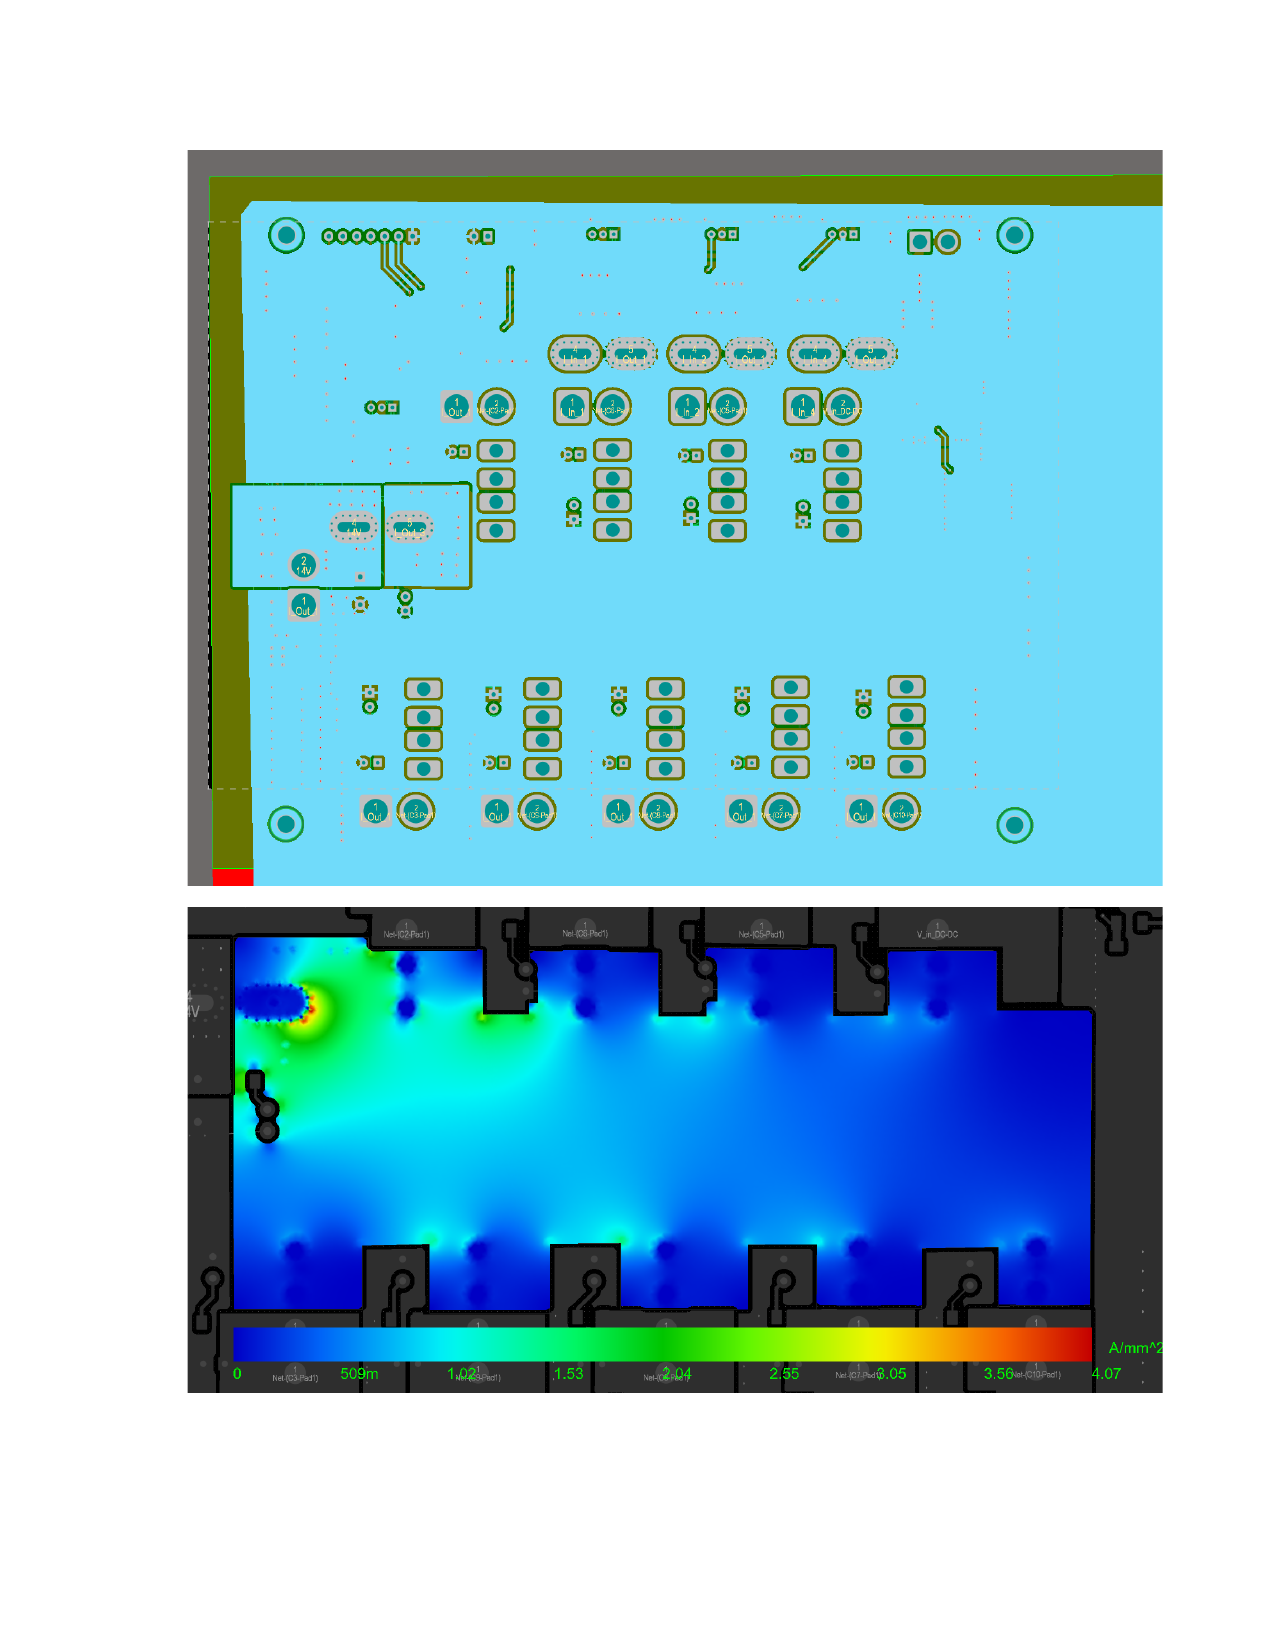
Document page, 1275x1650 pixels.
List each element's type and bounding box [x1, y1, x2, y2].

picture [187, 907, 1163, 1393]
picture [187, 150, 1163, 886]
